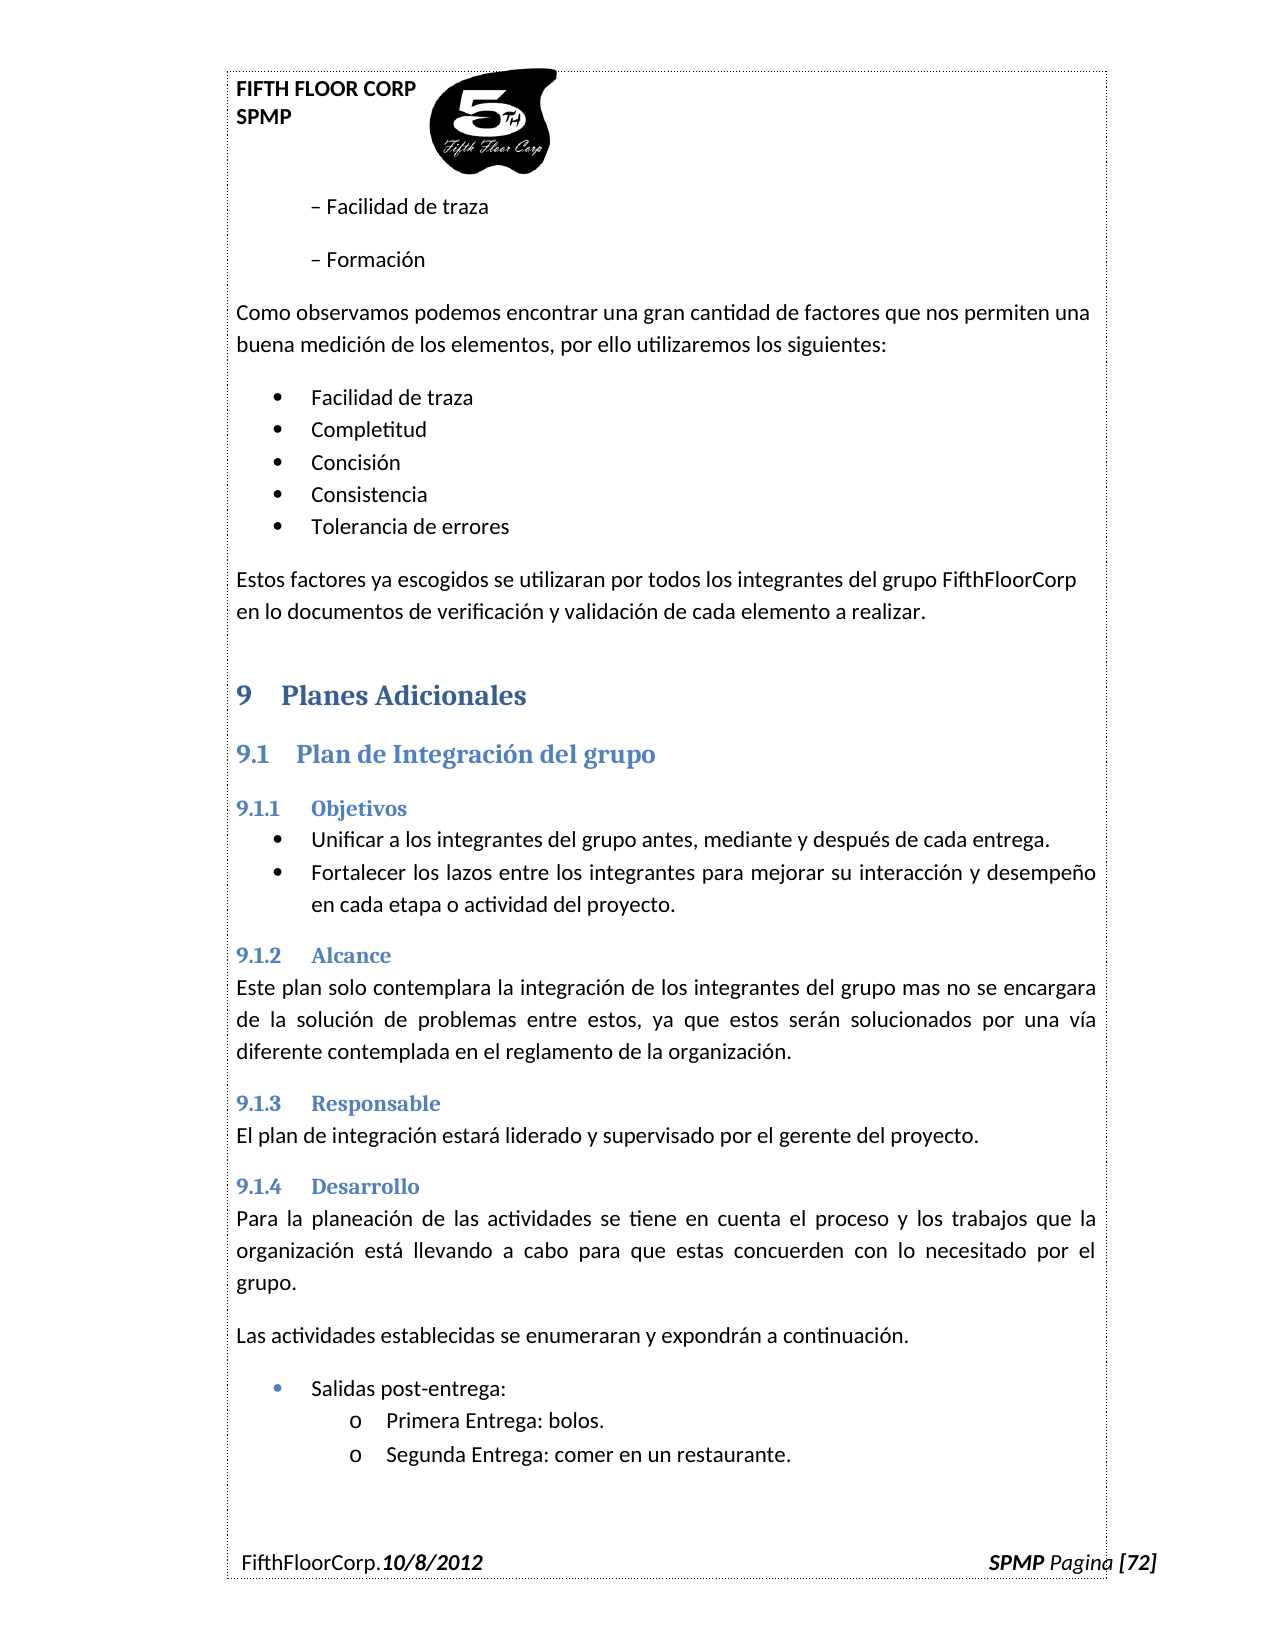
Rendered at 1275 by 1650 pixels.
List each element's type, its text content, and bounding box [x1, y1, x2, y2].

list Facilidad de traza [274, 383, 1098, 411]
subtitle Planes Adicionales [236, 679, 1098, 713]
picture [423, 60, 558, 178]
list Fortalecer los lazos entre los integrantes para mejorar su interacción y desempeño en cada etapa o actividad del proyecto. [274, 858, 1098, 918]
text Las actividades establecidas se enumeraran y expondrán a continuación. [236, 1321, 1098, 1349]
list Consistencia [274, 480, 1098, 508]
text Para la planeación de las actividades se tiene en cuenta el proceso y los trabajos que la organización está llevando a cabo para que estas concuerden con lo necesitado por el grupo. [236, 1204, 1098, 1296]
text – Formación [310, 245, 1098, 273]
list Completitud [274, 415, 1098, 443]
text Estos factores ya escogidos se utilizaran por todos los integrantes del grupo FifthFloorCorp en lo documentos de verificación y validación de cada elemento a realizar. [236, 565, 1098, 625]
text Este plan solo contemplara la integración de los integrantes del grupo mas no se encargara de la solución de problemas entre estos, ya que estos serán solucionados por una vía diferente contemplada en el reglamento de la organización. [236, 973, 1098, 1066]
list Concisión [274, 448, 1098, 476]
text – Facilidad de traza [310, 192, 1098, 220]
list Tolerancia de errores [274, 512, 1098, 540]
subtitle Plan de Integración del grupo [236, 739, 1098, 770]
subtitle Objetivos [236, 795, 1098, 822]
text El plan de integración estará liderado y supervisado por el gerente del proyecto. [236, 1121, 1098, 1149]
list Unificar a los integrantes del grupo antes, mediante y después de cada entrega. [274, 826, 1098, 853]
list Salidas post-entrega: [274, 1374, 1098, 1402]
list Primera Entrega: bolos. [349, 1407, 1098, 1436]
subtitle Alcance [236, 943, 1098, 969]
subtitle Desarrollo [236, 1174, 1098, 1200]
list Segunda Entrega: comer en un restaurante. [349, 1440, 1098, 1469]
subtitle Responsable [236, 1091, 1098, 1117]
text Como observamos podemos encontrar una gran cantidad de factores que nos permiten una buena medición de los elementos, por ello utilizaremos los siguientes: [236, 298, 1098, 358]
